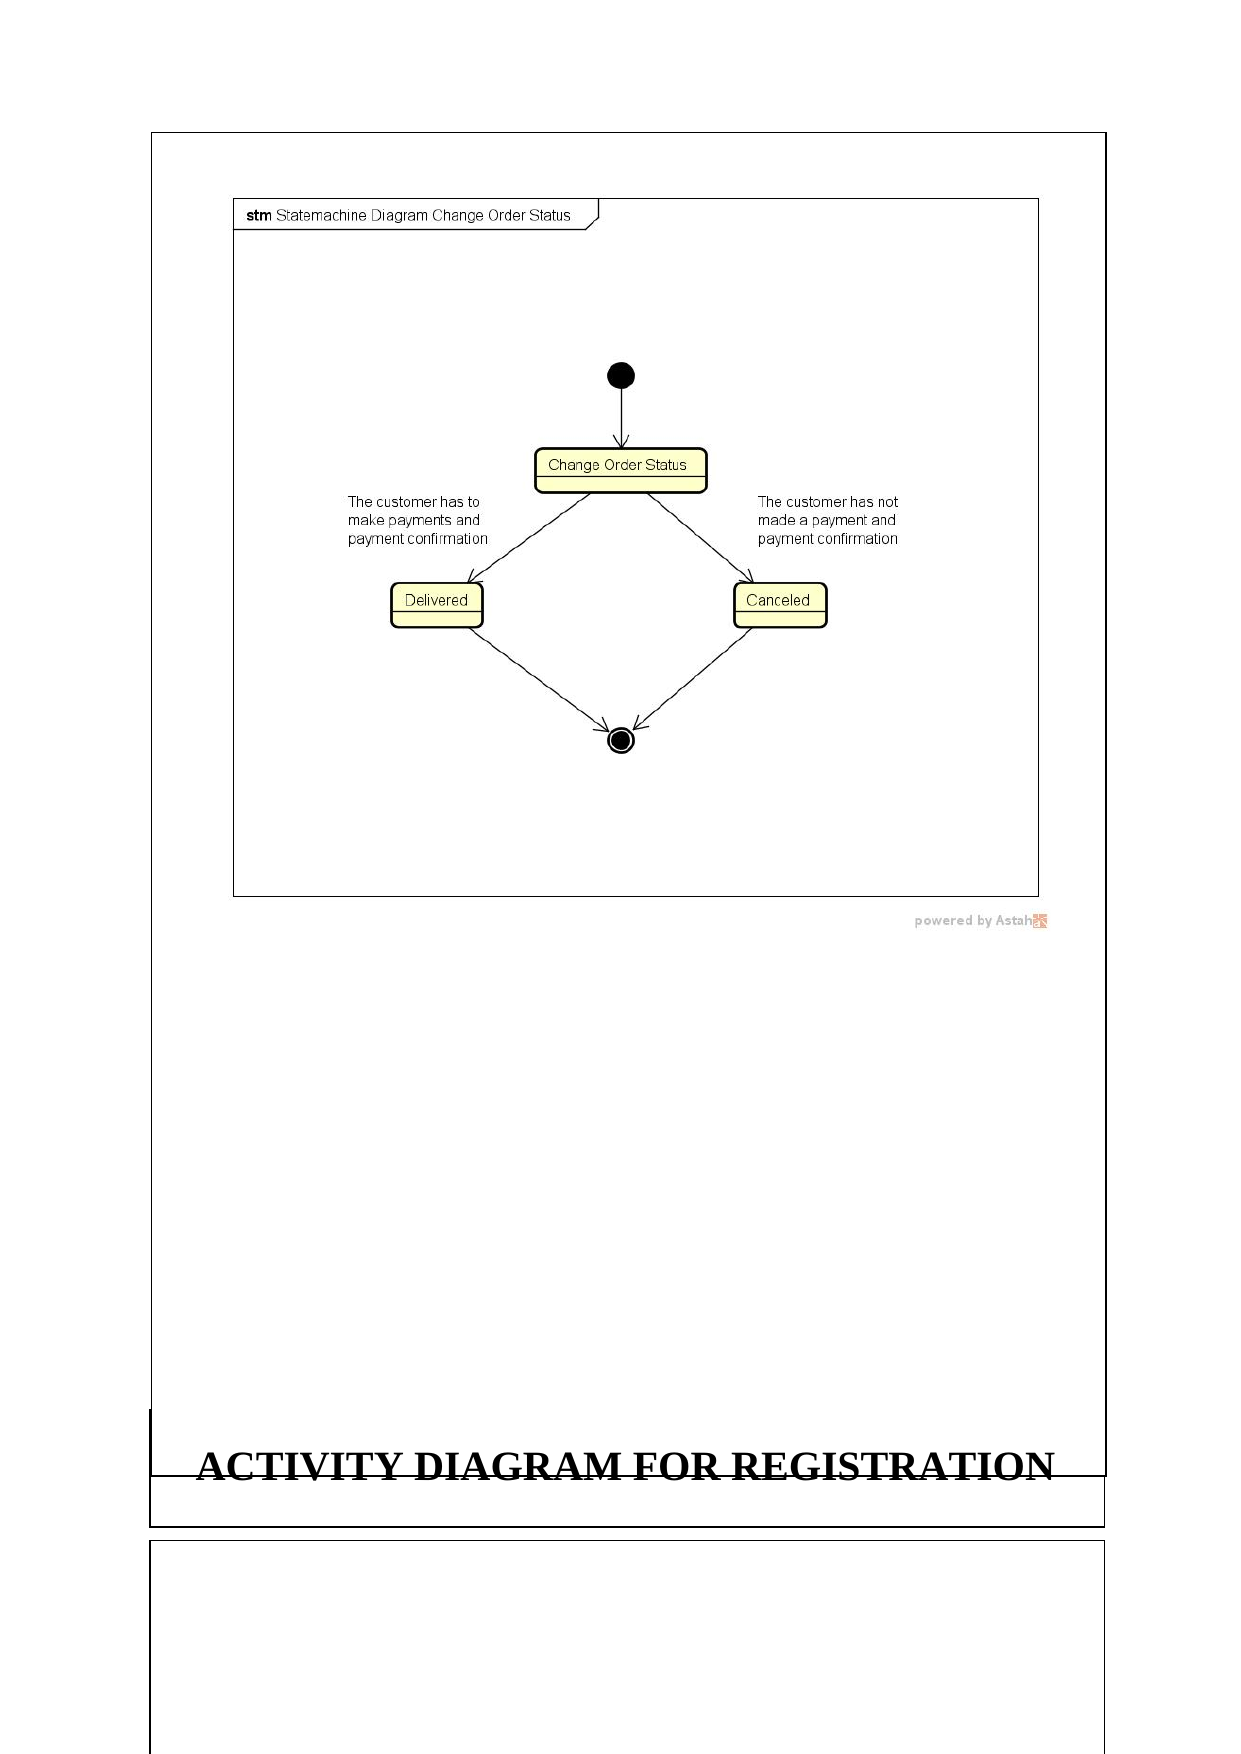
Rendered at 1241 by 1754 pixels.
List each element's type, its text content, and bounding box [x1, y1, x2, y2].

text ACTIVITY DIAGRAM FOR REGISTRATION [150, 1441, 1090, 1489]
picture [220, 186, 1050, 932]
